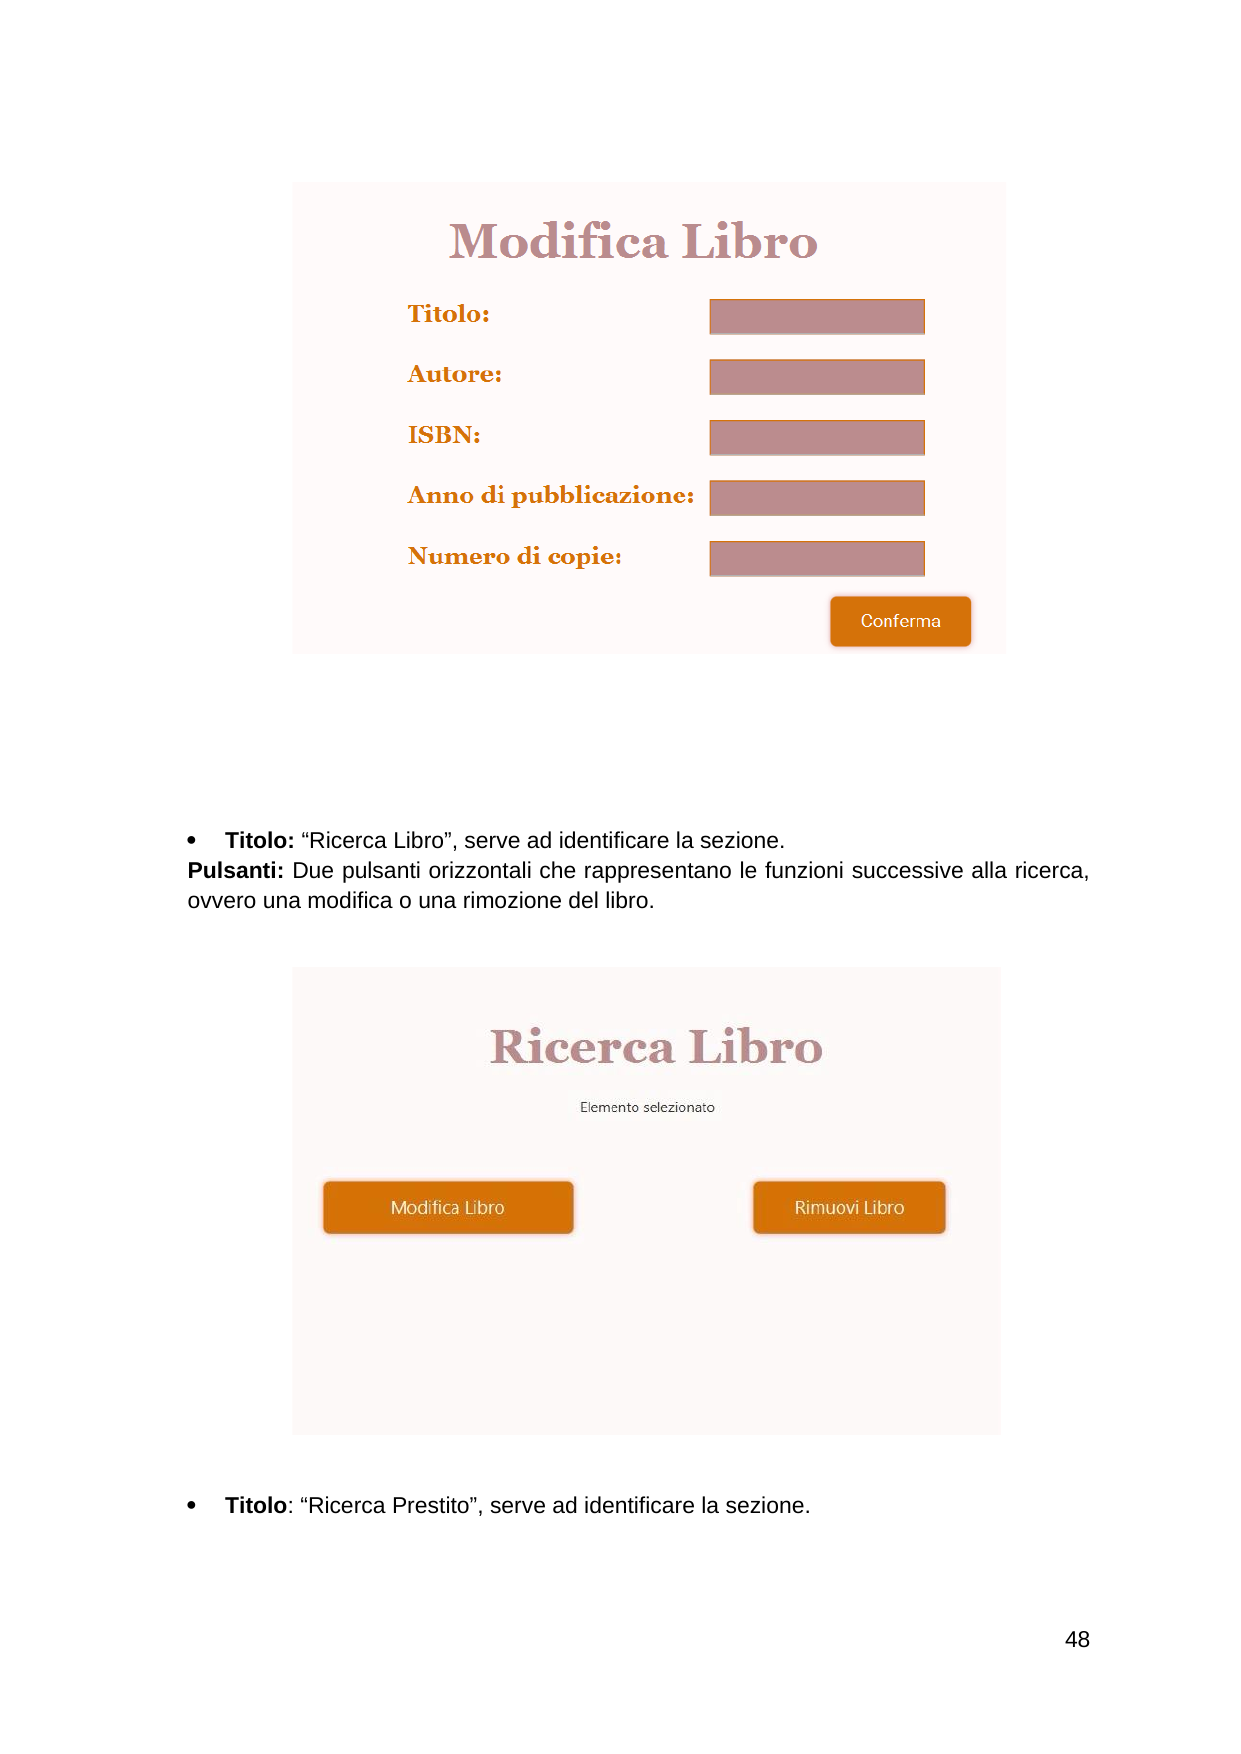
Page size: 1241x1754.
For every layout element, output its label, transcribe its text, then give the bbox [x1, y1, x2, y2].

list Titolo: “Ricerca Prestito”, serve ad identificare la sezione. [187, 1492, 1090, 1518]
picture [292, 967, 1001, 1435]
picture [292, 182, 1007, 654]
list Titolo: “Ricerca Libro”, serve ad identificare la sezione. [187, 827, 1090, 853]
text Pulsanti: Due pulsanti orizzontali che rappresentano le funzioni successive alla ricerca, ovvero una modifica o una rimozione del libro. [187, 857, 1090, 913]
